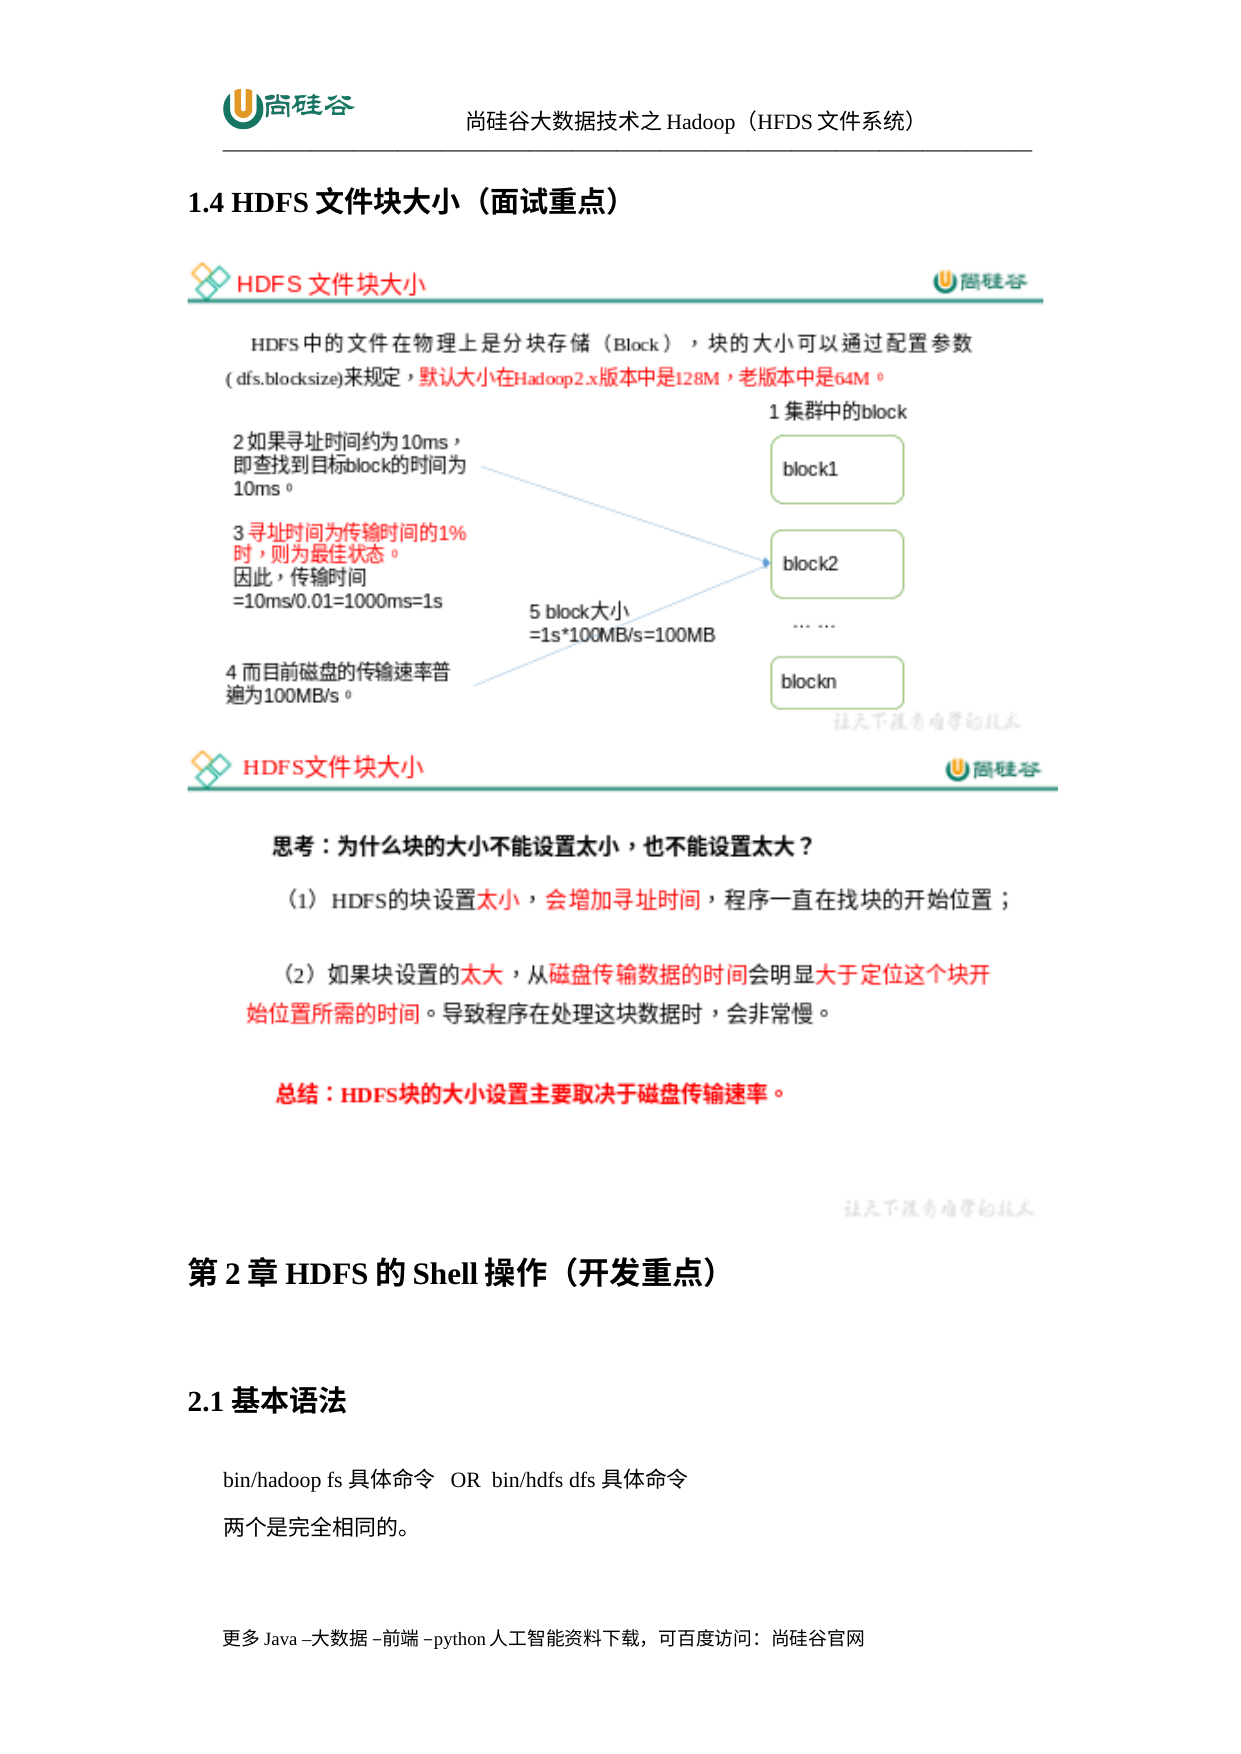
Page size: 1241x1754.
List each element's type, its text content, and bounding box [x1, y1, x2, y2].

subtitle 第2章 HDFS的Shell操作（开发重点） [187, 1238, 1053, 1303]
subtitle 2.1 基本语法 [187, 1366, 1053, 1431]
picture [222, 88, 356, 130]
text bin/hadoop fs 具体命令 OR bin/hdfs dfs 具体命令 [187, 1462, 1053, 1494]
subtitle 1.4 HDFS文件块大小（面试重点） [187, 167, 1053, 232]
text 两个是完全相同的。 [187, 1510, 1053, 1542]
